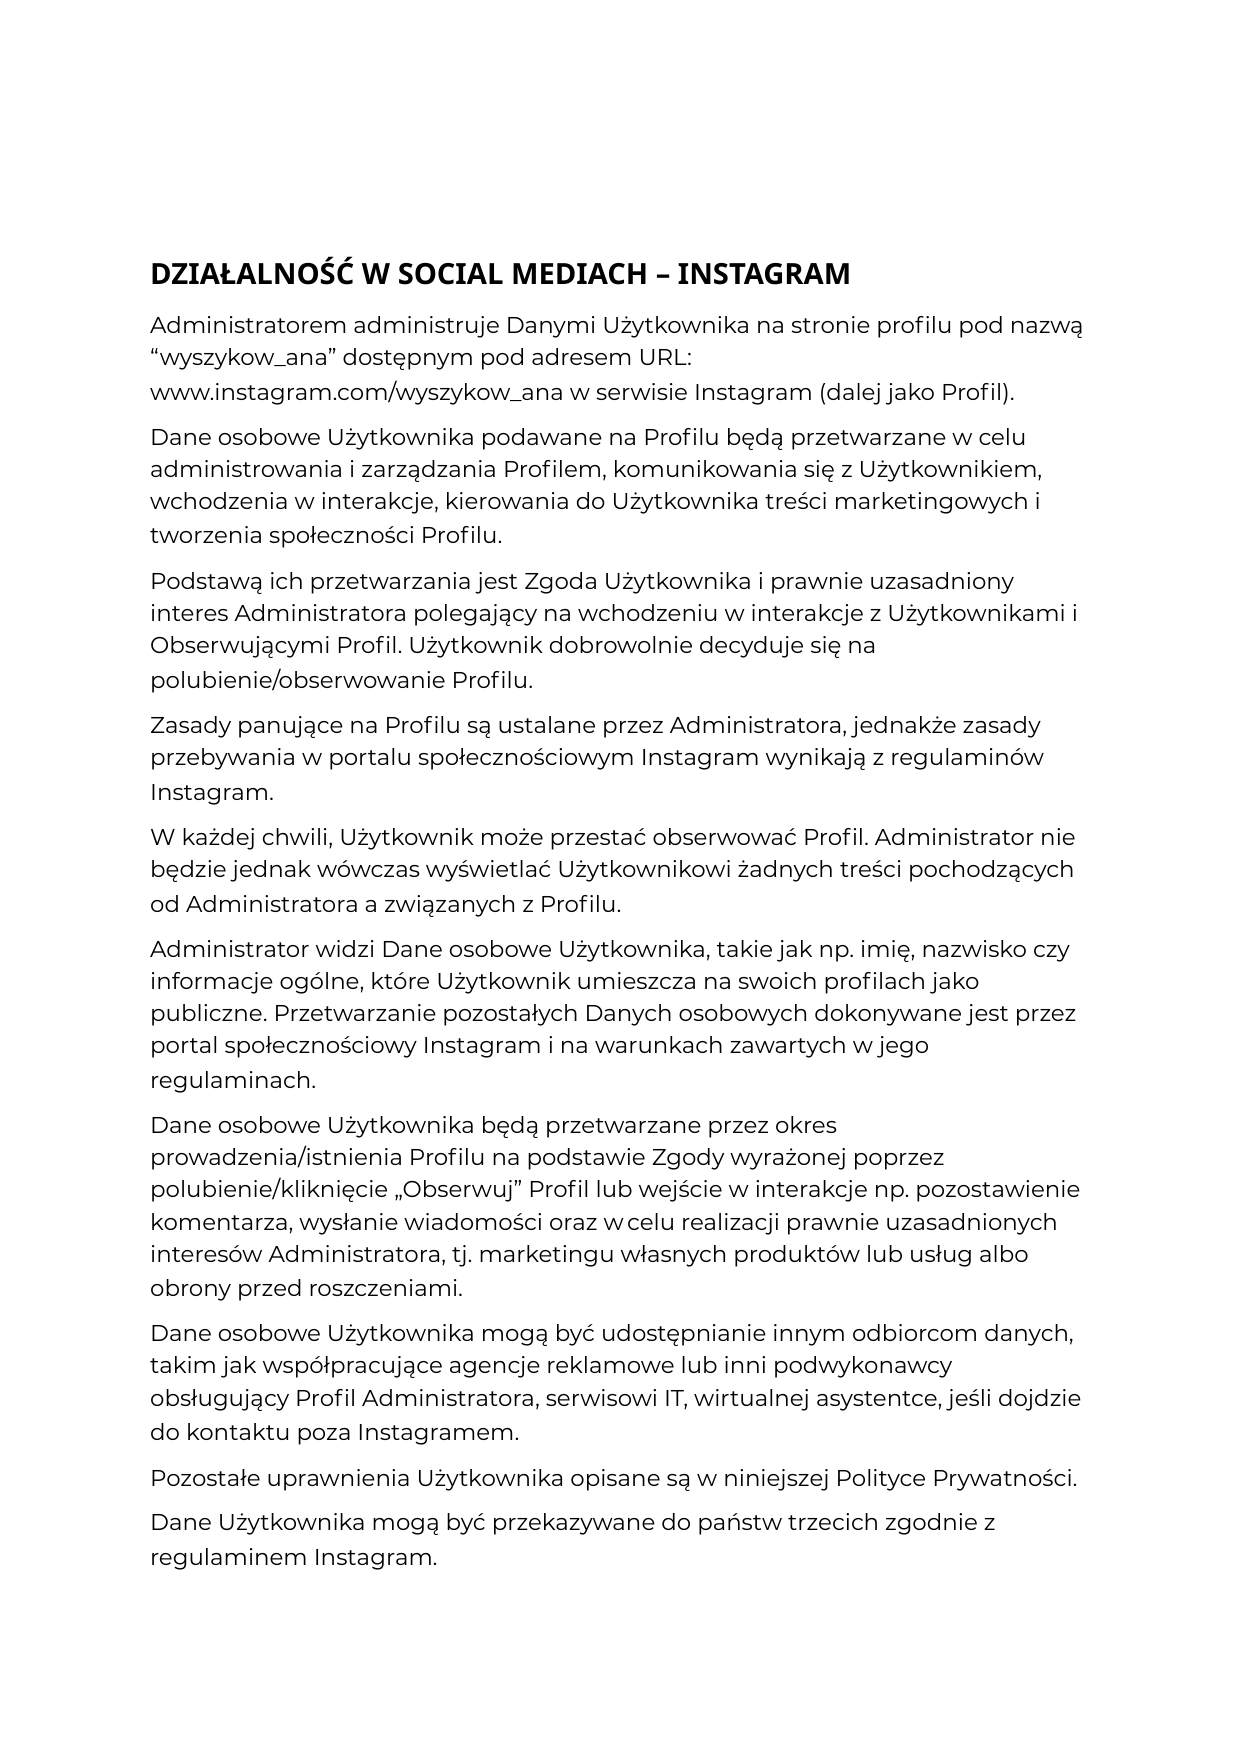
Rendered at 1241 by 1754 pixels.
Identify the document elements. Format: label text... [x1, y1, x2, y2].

text Pozostałe uprawnienia Użytkownika opisane są w niniejszej Polityce Prywatności. [150, 1464, 1090, 1492]
text Dane osobowe Użytkownika będą przetwarzane przez okres prowadzenia/istnienia Profilu na podstawie Zgody wyrażonej poprzez polubienie/kliknięcie „Obserwuj” Profil lub wejście w interakcje np. pozostawienie komentarza, wysłanie wiadomości oraz w celu realizacji prawnie uzasadnionych interesów Administratora, tj. marketingu własnych produktów lub usług albo obrony przed roszczeniami. [150, 1111, 1090, 1303]
text Dane osobowe Użytkownika podawane na Profilu będą przetwarzane w celu administrowania i zarządzania Profilem, komunikowania się z Użytkownikiem, wchodzenia w interakcje, kierowania do Użytkownika treści marketingowych i tworzenia społeczności Profilu. [150, 423, 1090, 550]
text W każdej chwili, Użytkownik może przestać obserwować Profil. Administrator nie będzie jednak wówczas wyświetlać Użytkownikowi żadnych treści pochodzących od Administratora a związanych z Profilu. [150, 823, 1090, 918]
text Dane Użytkownika mogą być przekazywane do państw trzecich zgodnie z regulaminem Instagram. [150, 1509, 1090, 1572]
text Administrator widzi Dane osobowe Użytkownika, takie jak np. imię, nazwisko czy informacje ogólne, które Użytkownik umieszcza na swoich profilach jako publiczne. Przetwarzanie pozostałych Danych osobowych dokonywane jest przez portal społecznościowy Instagram i na warunkach zawartych w jego regulaminach. [150, 935, 1090, 1094]
text Podstawą ich przetwarzania jest Zgoda Użytkownika i prawnie uzasadniony interes Administratora polegający na wchodzeniu w interakcje z Użytkownikami i Obserwującymi Profil. Użytkownik dobrowolnie decyduje się na polubienie/obserwowanie Profilu. [150, 567, 1090, 694]
text Administratorem administruje Danymi Użytkownika na stronie profilu pod nazwą “wyszykow_ana” dostępnym pod adresem URL: www.instagram.com/wyszykow_ana w serwisie Instagram (dalej jako Profil). [150, 311, 1090, 406]
text Zasady panujące na Profilu są ustalane przez Administratora, jednakże zasady przebywania w portalu społecznościowym Instagram wynikają z regulaminów Instagram. [150, 711, 1090, 806]
text DZIAŁALNOŚĆ W SOCIAL MEDIACH – INSTAGRAM [150, 253, 1090, 293]
text Dane osobowe Użytkownika mogą być udostępnianie innym odbiorcom danych, takim jak współpracujące agencje reklamowe lub inni podwykonawcy obsługujący Profil Administratora, serwisowi IT, wirtualnej asystentce, jeśli dojdzie do kontaktu poza Instagramem. [150, 1320, 1090, 1447]
